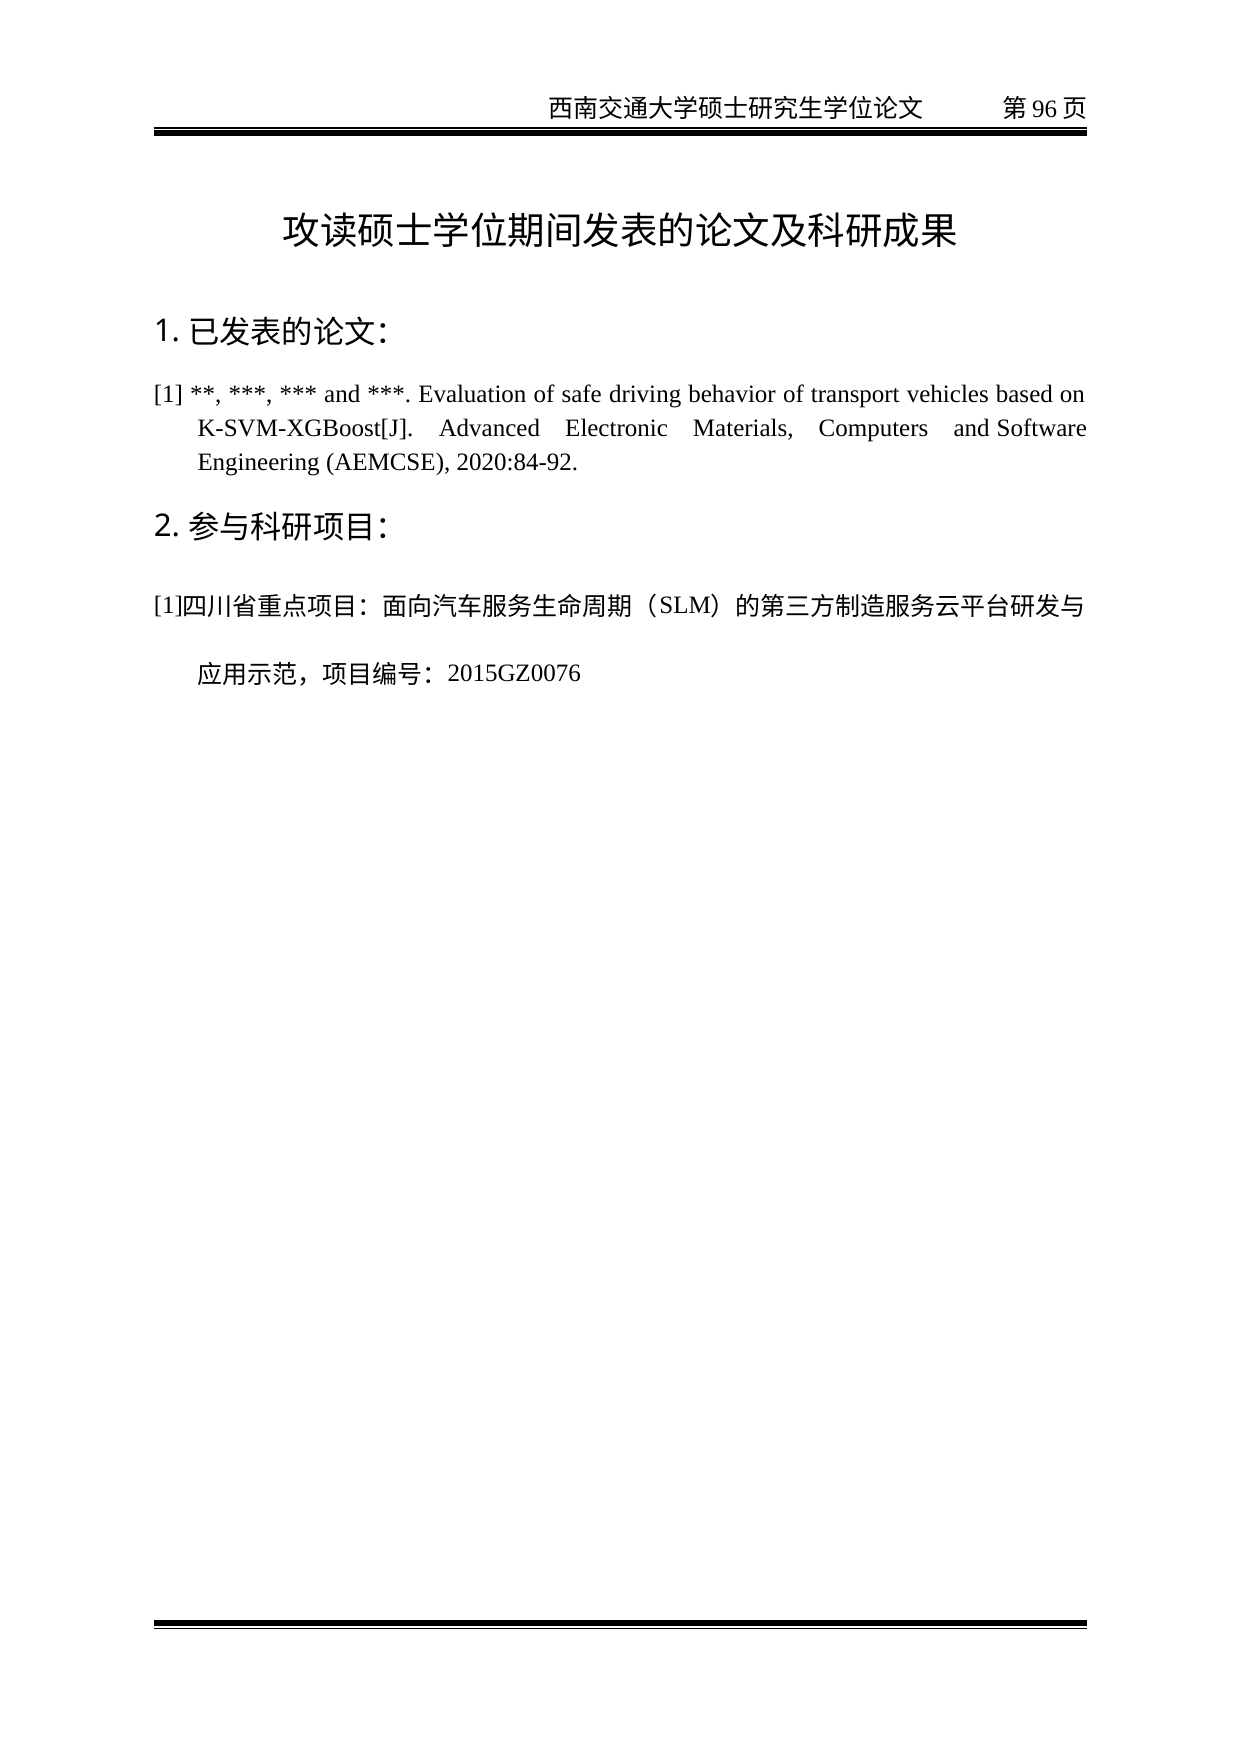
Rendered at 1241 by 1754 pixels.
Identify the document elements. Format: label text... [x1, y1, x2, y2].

subtitle 攻读硕士学位期间发表的论文及科研成果 [153, 194, 1087, 262]
text 1. 已发表的论文： [153, 296, 1087, 364]
text 2. 参与科研项目： [153, 491, 1087, 558]
list 四川省重点项目：面向汽车服务生命周期（SLM）的第三方制造服务云平台研发与应用示范，项目编号：2015GZ0076 [153, 571, 1087, 707]
list **, ***, *** and ***. Evaluation of safe driving behavior of transport vehicles based on K-SVM-XGBoost[J]. Advanced Electronic Materials, Computers and Software Engineering (AEMCSE), 2020:84-92. [153, 376, 1087, 478]
